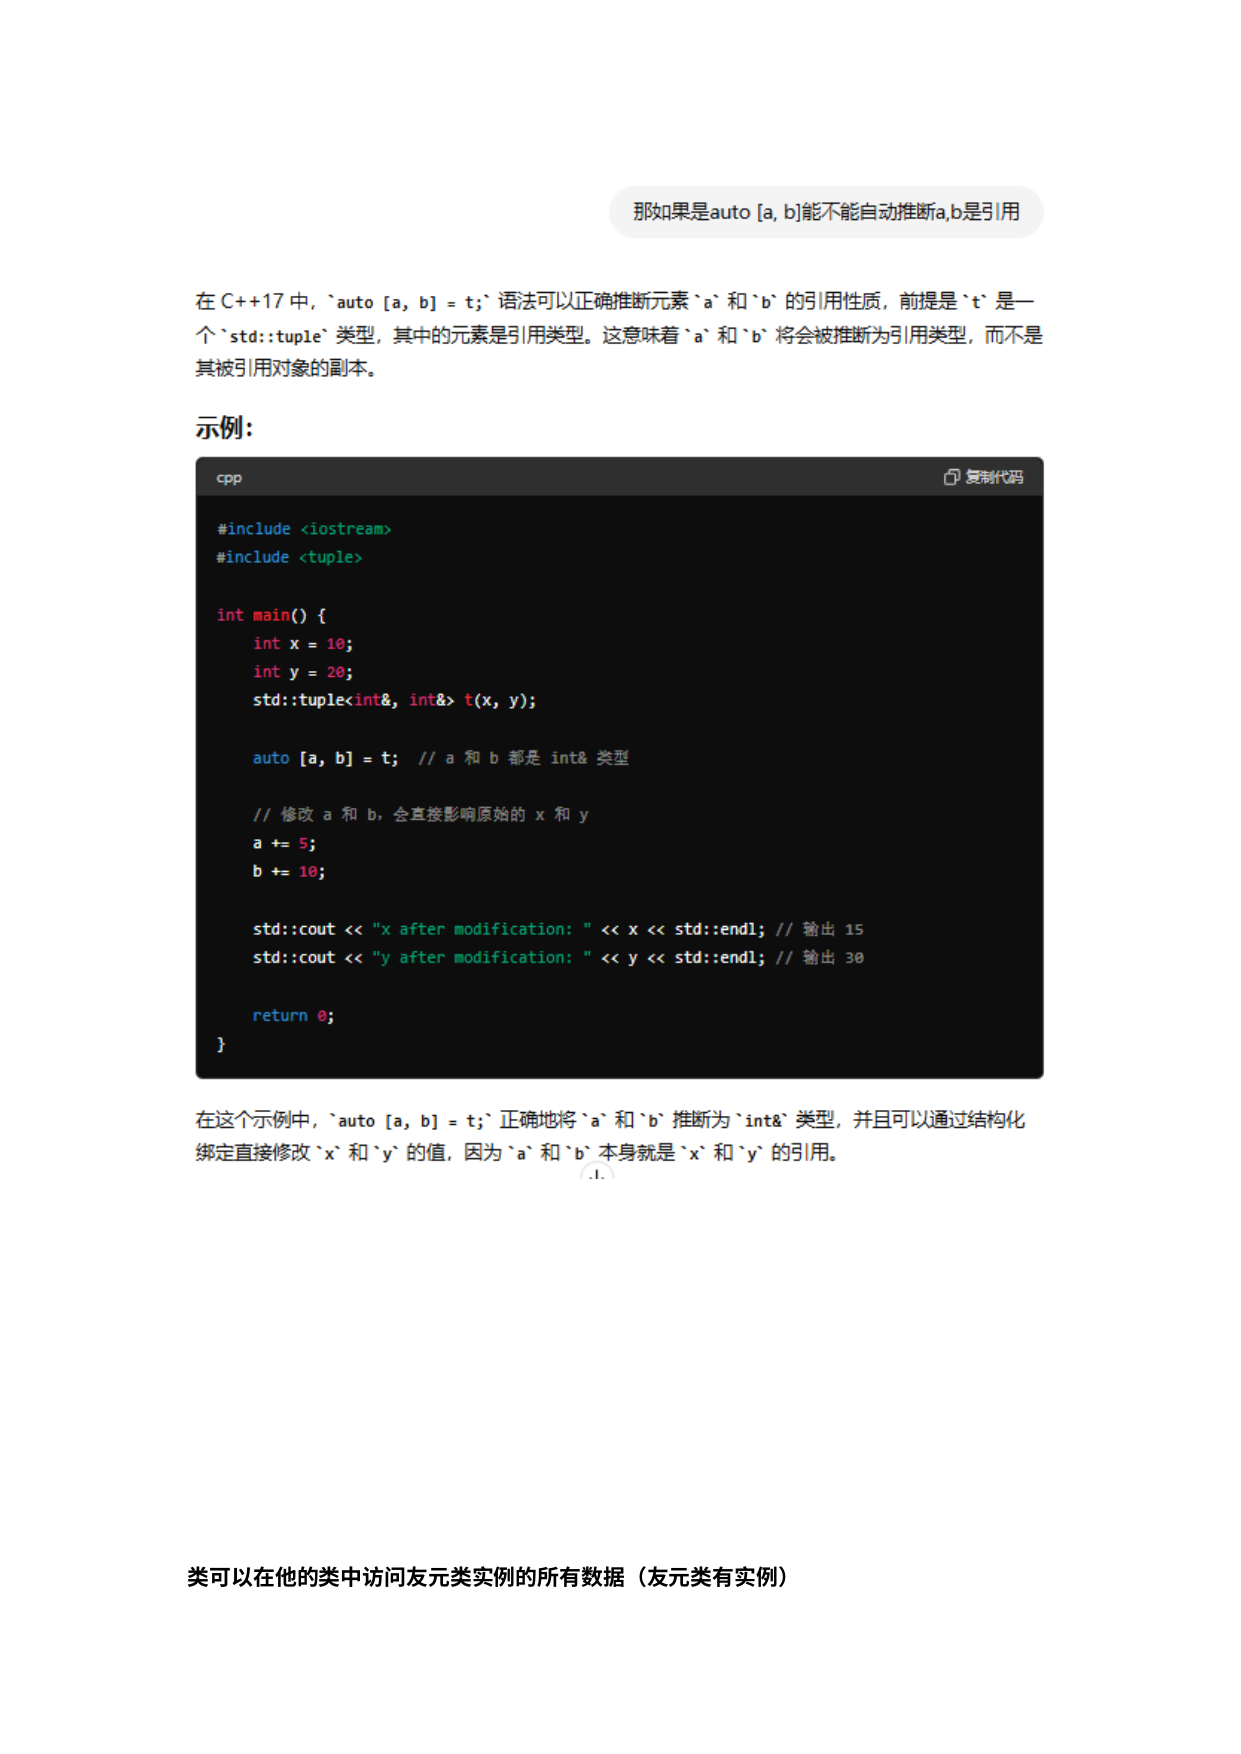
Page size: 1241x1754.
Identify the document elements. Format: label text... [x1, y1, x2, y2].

text 类可以在他的类中访问友元类实例的所有数据（友元类有实例） [187, 1559, 1053, 1592]
picture [187, 162, 1053, 1179]
